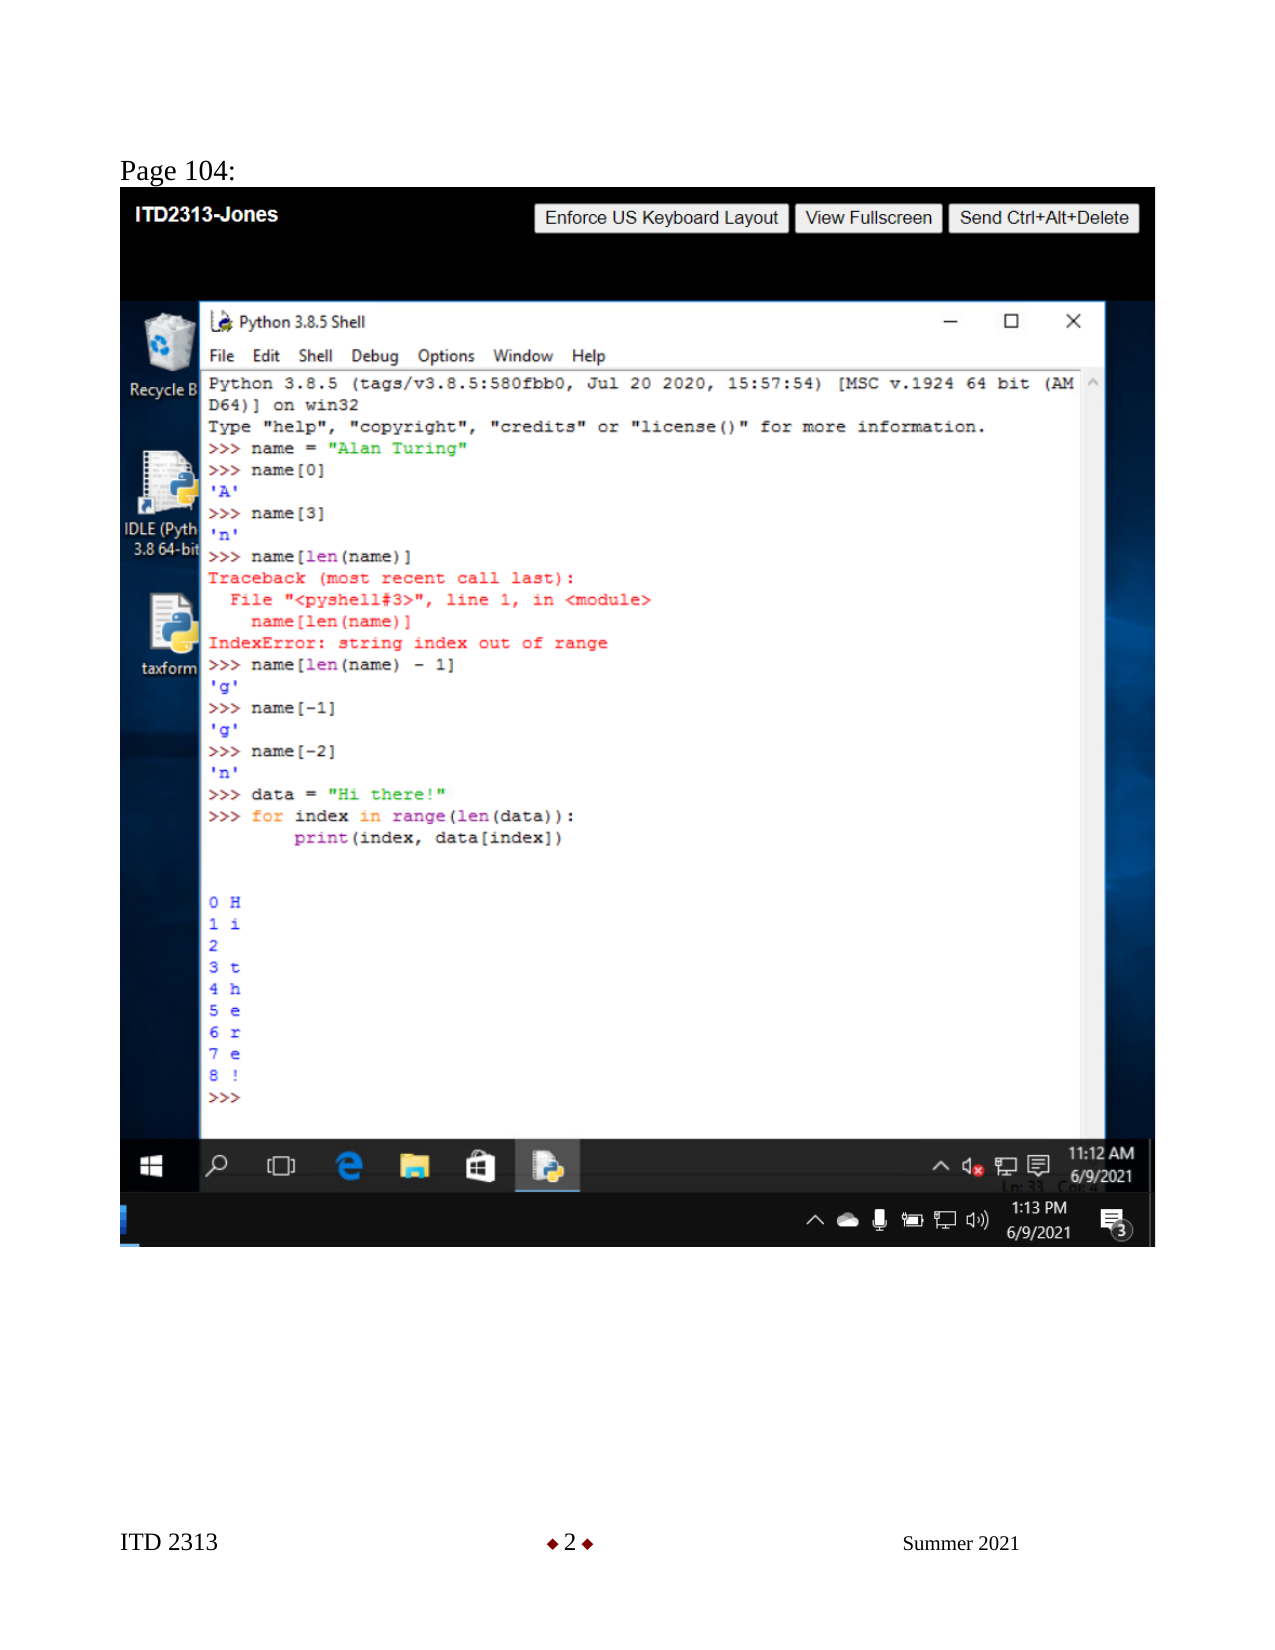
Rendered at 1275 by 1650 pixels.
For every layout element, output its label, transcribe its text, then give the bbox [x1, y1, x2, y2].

text Page 104: [120, 153, 1155, 187]
picture [120, 187, 1155, 1247]
